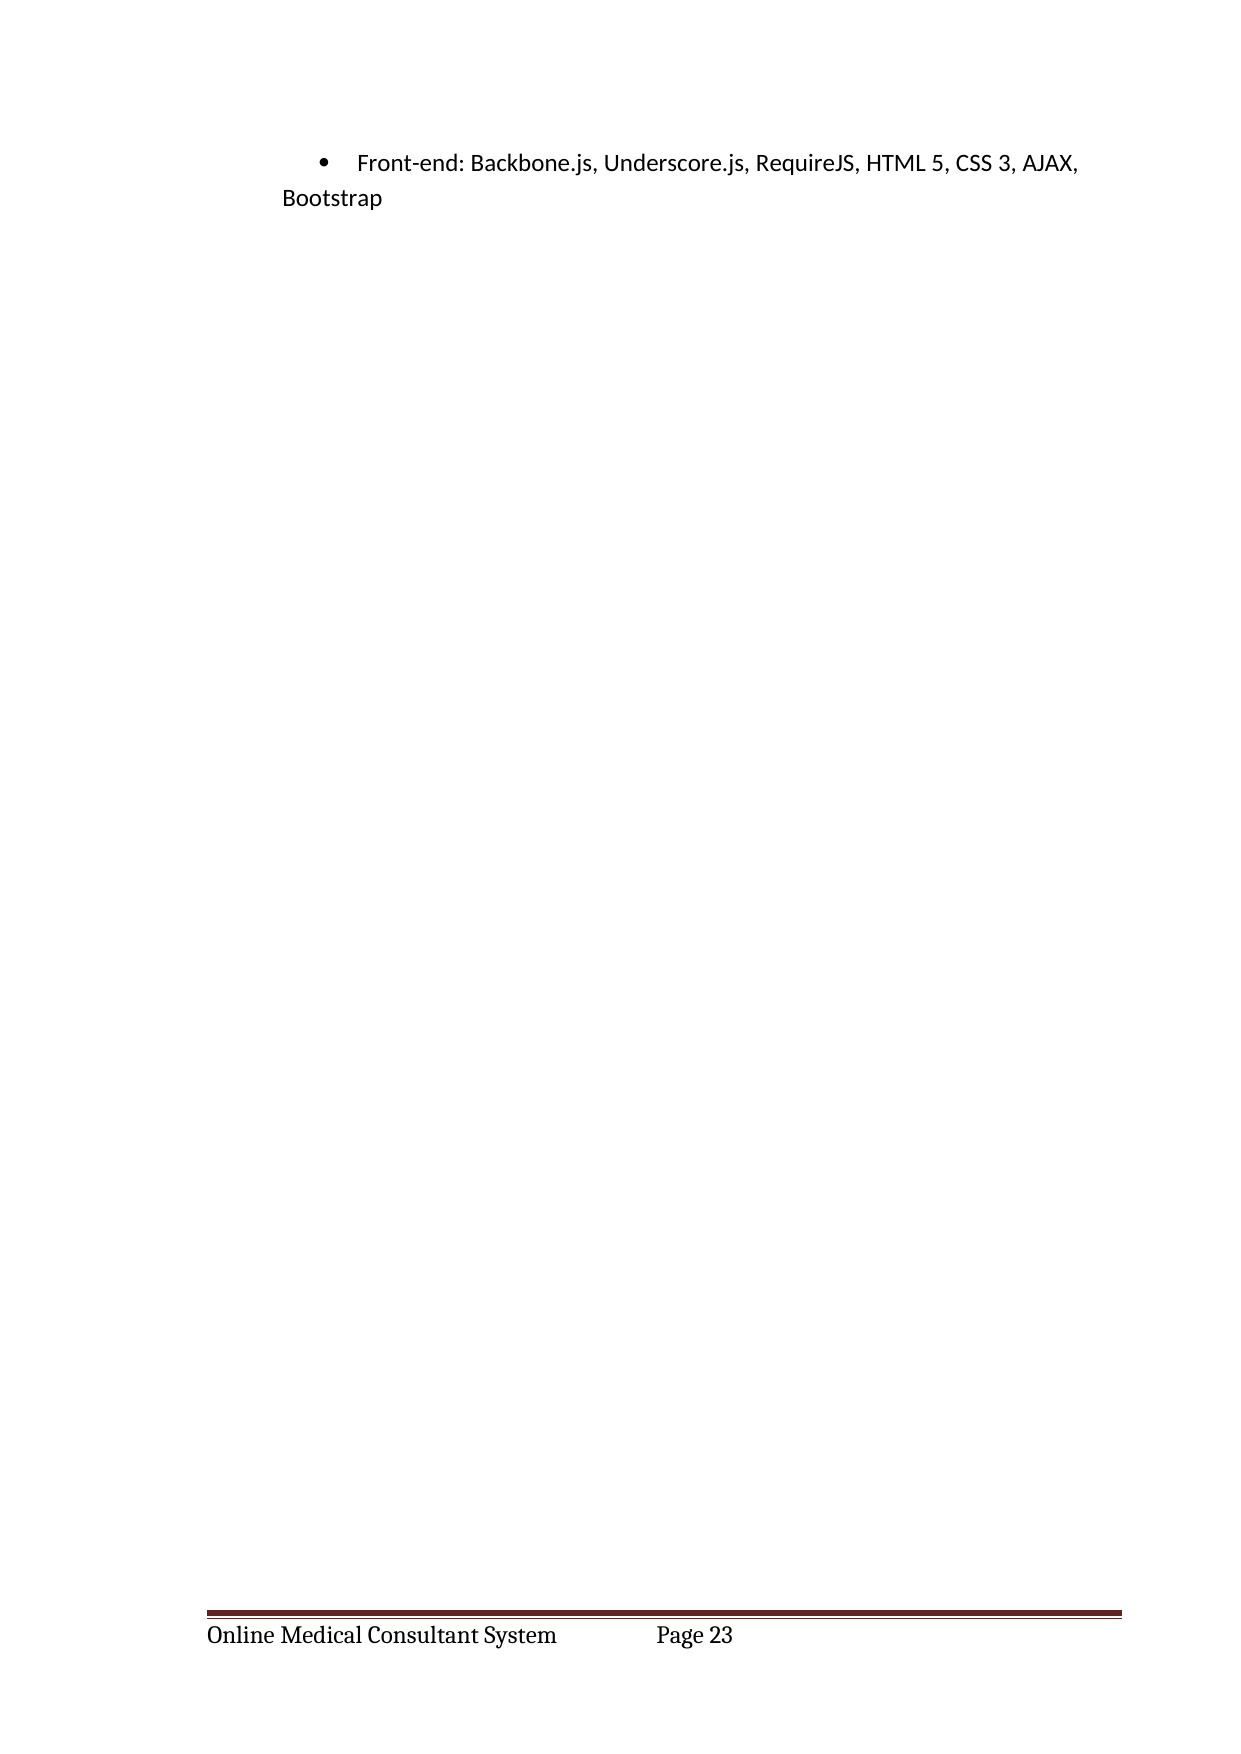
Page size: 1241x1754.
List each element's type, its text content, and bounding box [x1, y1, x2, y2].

list Front-end: Backbone.js, Underscore.js, RequireJS, HTML 5, CSS 3, AJAX, Bootstrap [282, 147, 1122, 212]
